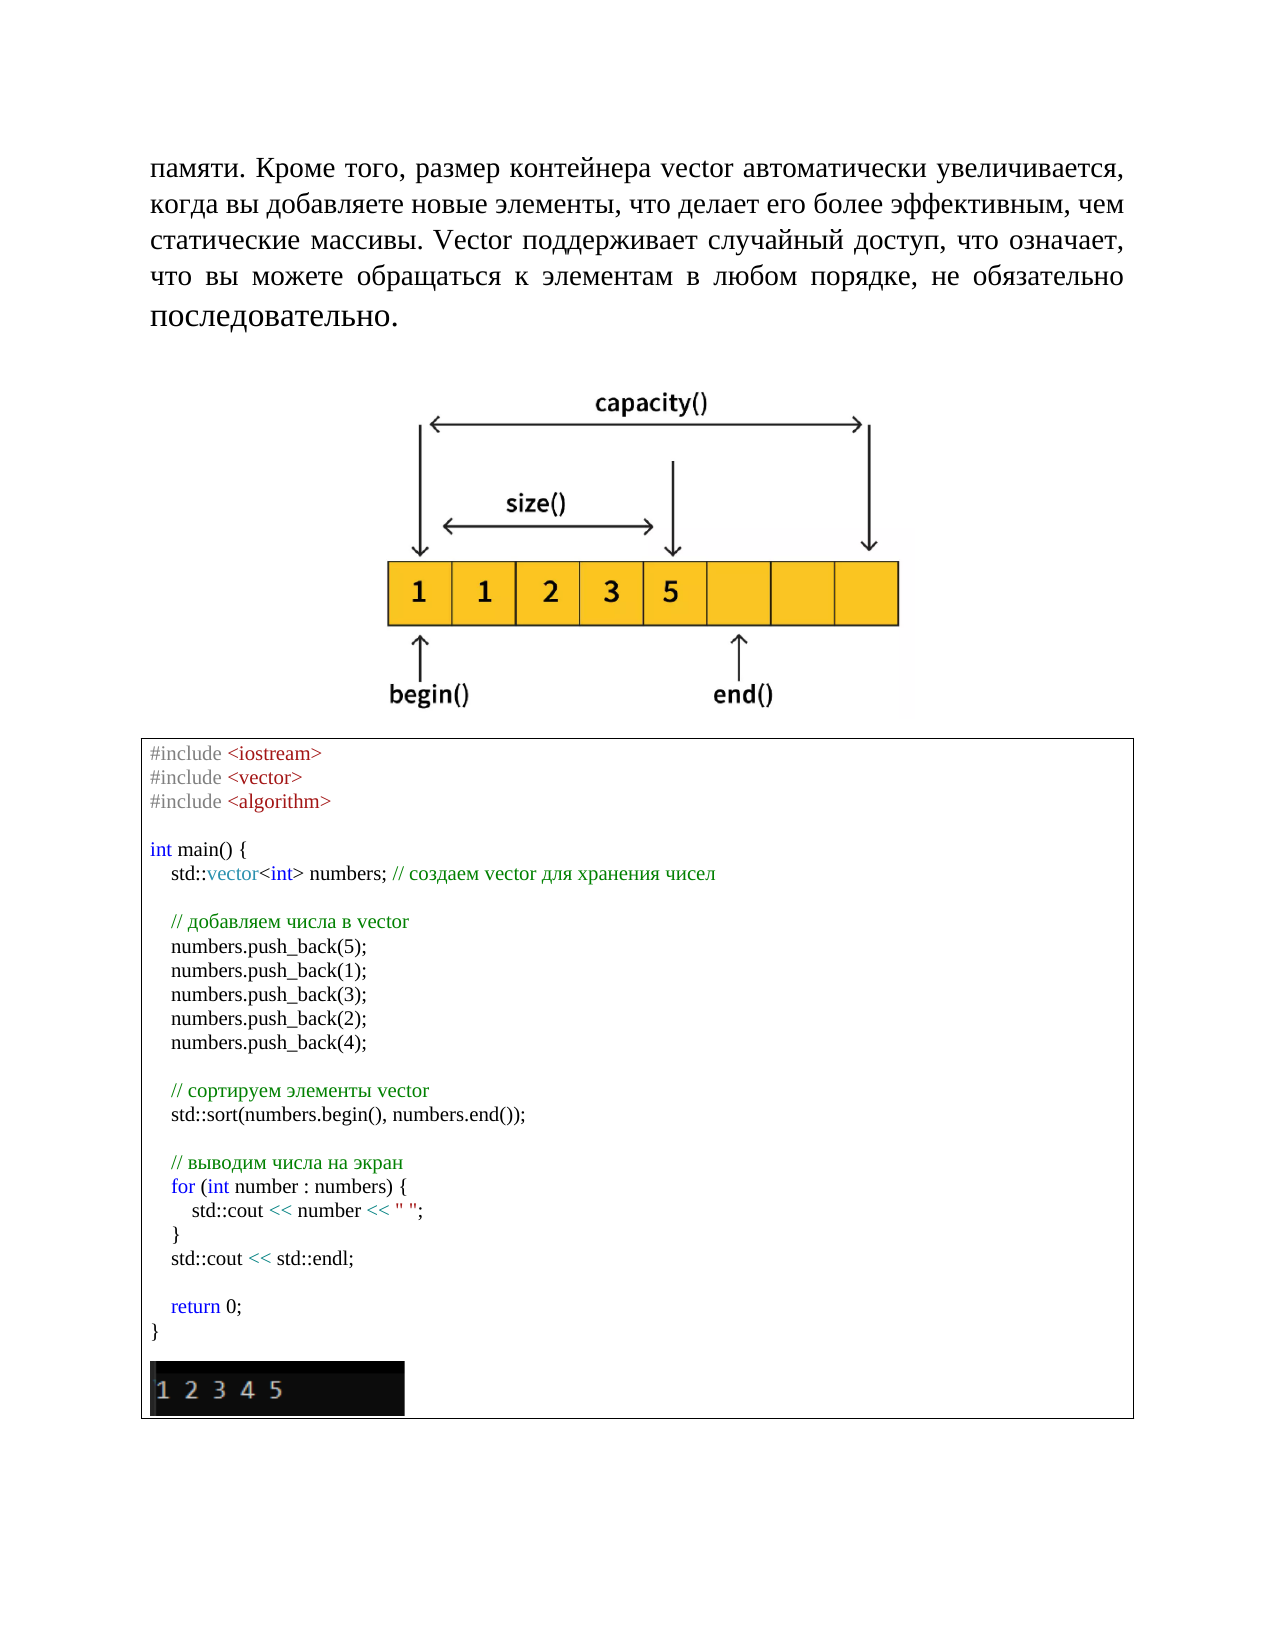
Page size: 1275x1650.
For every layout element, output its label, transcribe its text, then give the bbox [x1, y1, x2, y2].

text int main() { [150, 837, 1125, 861]
text } [150, 1318, 1125, 1343]
text return 0; [150, 1294, 1125, 1318]
text #include <vector> [150, 765, 1125, 789]
text #include <algorithm> [150, 789, 1125, 813]
text std::sort(numbers.begin(), numbers.end()); [150, 1102, 1125, 1126]
text for (int number : numbers) { [150, 1174, 1125, 1198]
text numbers.push_back(2); [150, 1006, 1125, 1030]
text // выводим числа на экран [150, 1150, 1125, 1174]
text numbers.push_back(3); [150, 982, 1125, 1006]
text numbers.push_back(1); [150, 958, 1125, 982]
text // сортируем элементы vector [150, 1078, 1125, 1102]
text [150, 150, 1125, 333]
text // добавляем числа в vector [150, 909, 1125, 933]
text numbers.push_back(5); [150, 933, 1125, 958]
text std::cout << std::endl; [150, 1246, 1125, 1270]
text std::vector<int> numbers; // создаем vector для хранения чисел [150, 861, 1125, 885]
text #include <iostream> [142, 739, 1133, 765]
picture [150, 1361, 405, 1416]
text numbers.push_back(4); [150, 1030, 1125, 1054]
text std::cout << number << " "; [150, 1198, 1125, 1222]
text } [150, 1222, 1125, 1246]
picture [360, 353, 915, 719]
